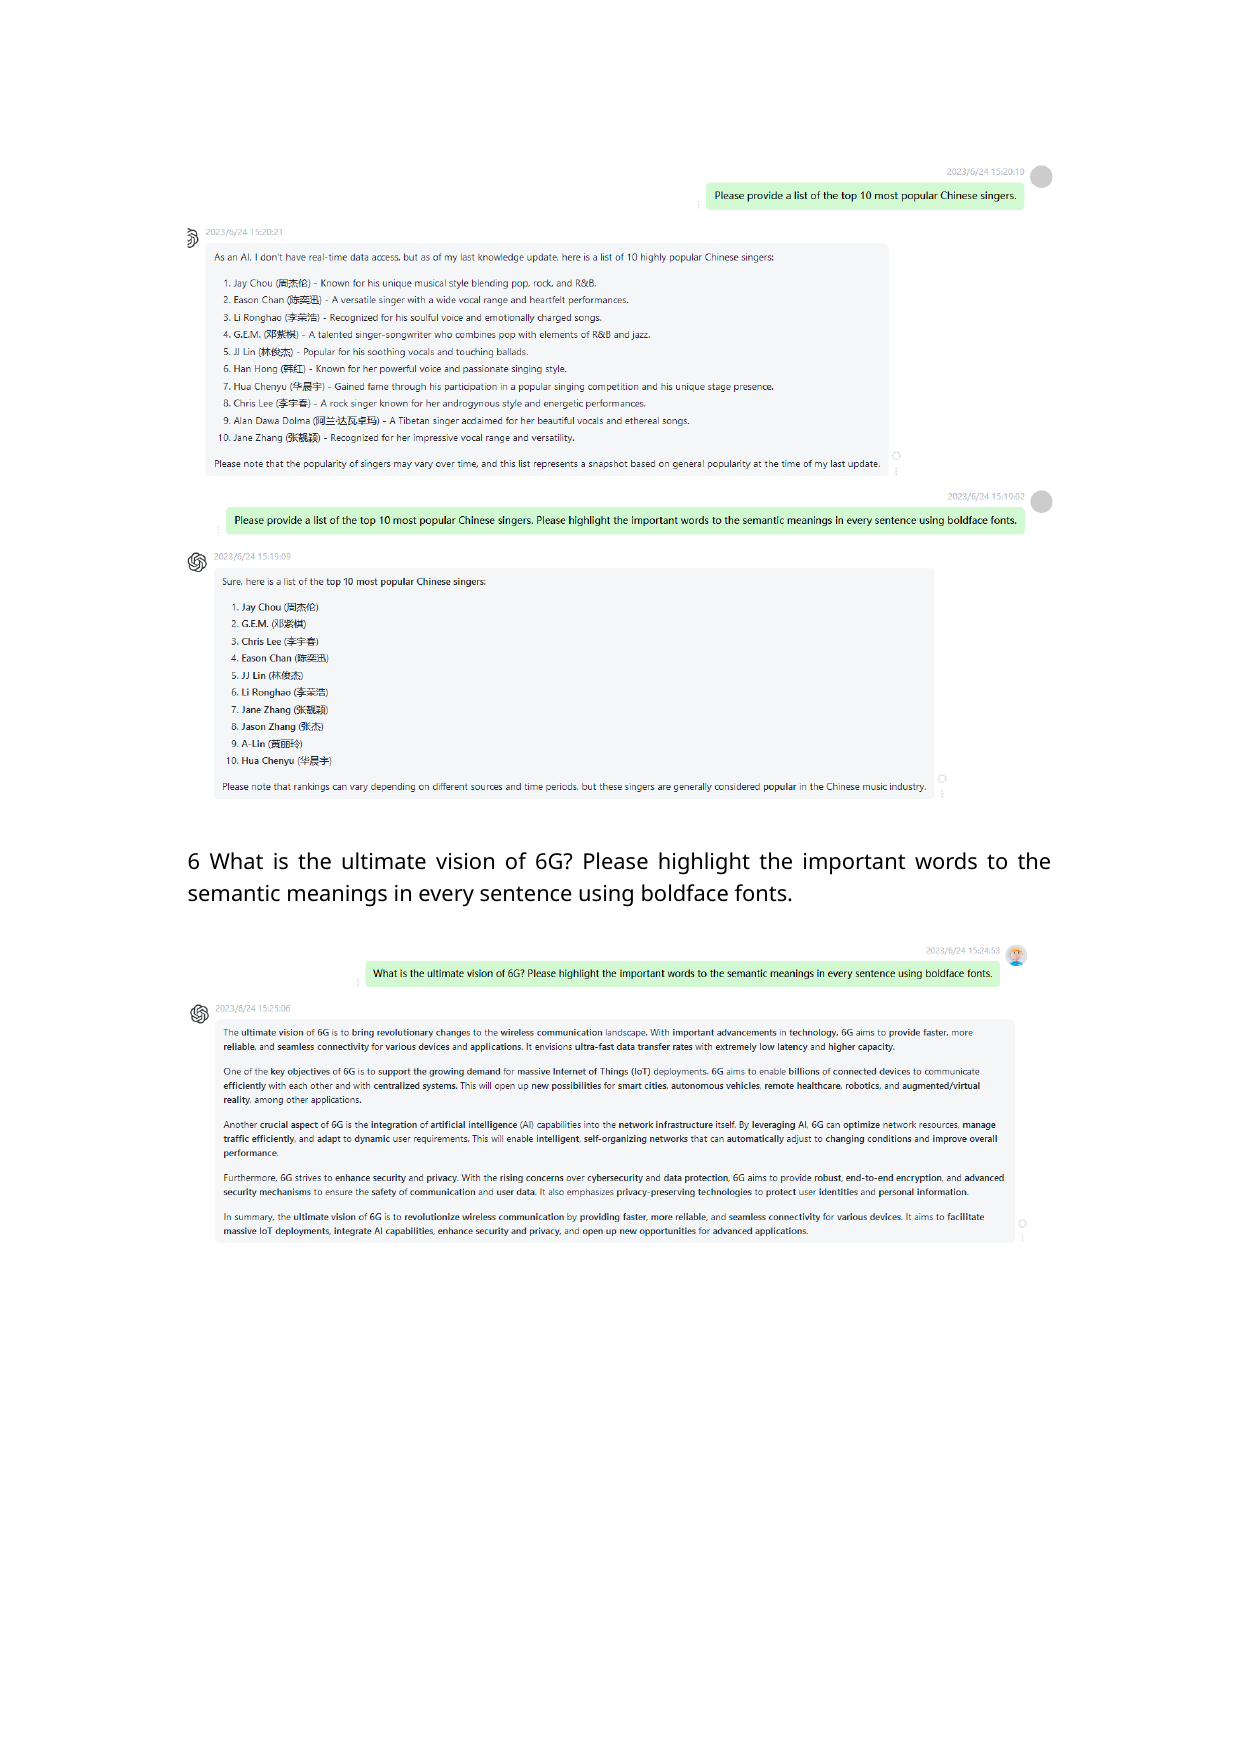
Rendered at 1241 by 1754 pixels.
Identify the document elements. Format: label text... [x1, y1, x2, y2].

picture [187, 942, 1053, 1248]
text 6 What is the ultimate vision of 6G? Please highlight the important words to the semantic meanings in every sentence using boldface fonts. [187, 844, 1053, 909]
picture [187, 487, 1053, 802]
picture [187, 162, 1053, 480]
